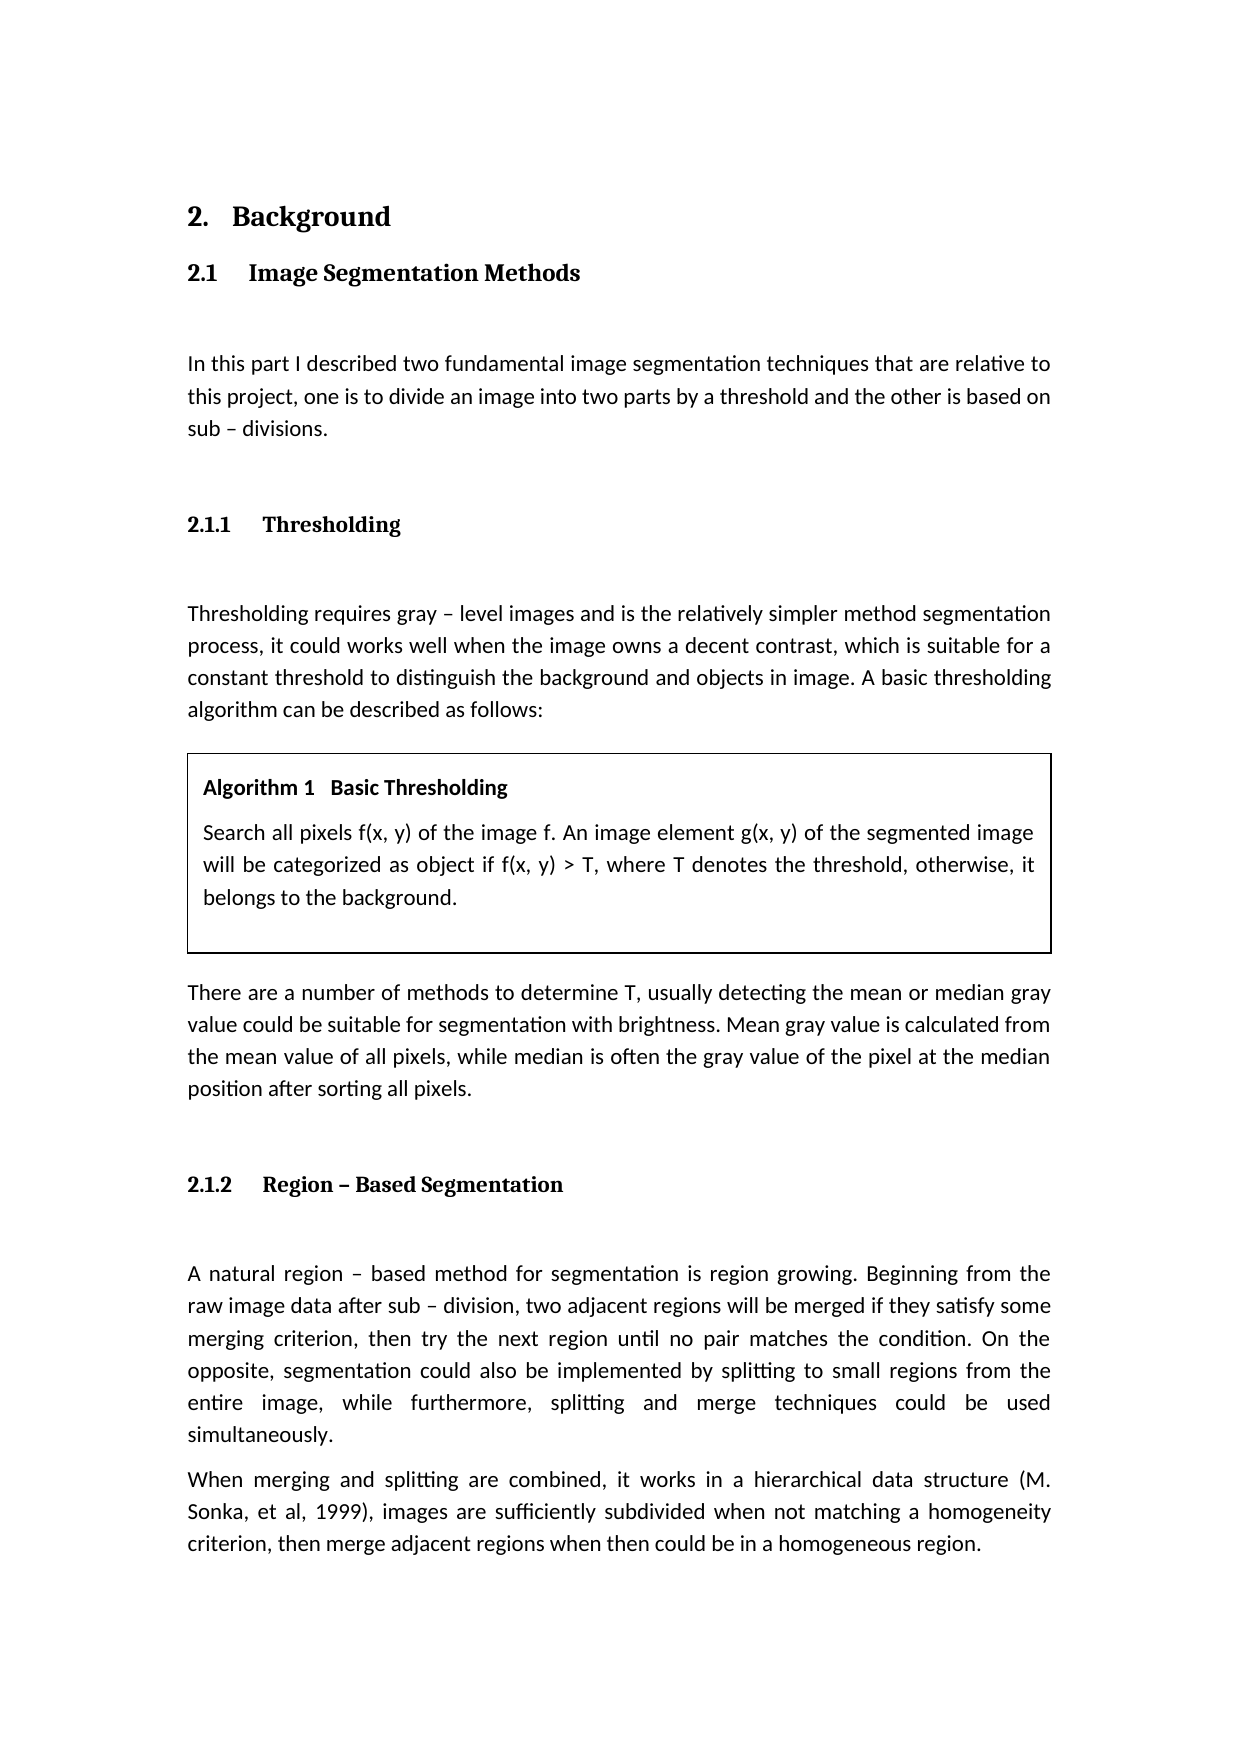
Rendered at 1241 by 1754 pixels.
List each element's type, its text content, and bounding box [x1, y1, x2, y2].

subtitle Background [187, 200, 1053, 233]
text There are a number of methods to determine T, usually detecting the mean or median gray value could be suitable for segmentation with brightness. Mean gray value is calculated from the mean value of all pixels, while median is often the gray value of the pixel at the median position after sorting all pixels. [187, 740, 1053, 1102]
text In this part I described two fundamental image segmentation techniques that are relative to this project, one is to divide an image into two parts by a threshold and the other is based on sub – divisions. [187, 349, 1053, 442]
text Thresholding requires gray – level images and is the relatively simpler method segmentation process, it could works well when the image owns a decent contrast, which is suitable for a constant threshold to distinguish the background and objects in image. A basic thresholding algorithm can be described as follows: [187, 599, 1053, 724]
text A natural region – based method for segmentation is region growing. Beginning from the raw image data after sub – division, two adjacent regions will be merged if they satisfy some merging criterion, then try the next region until no pair matches the condition. On the opposite, segmentation could also be implemented by splitting to small regions from the entire image, while furthermore, splitting and merge techniques could be used simultaneously. [187, 1259, 1053, 1448]
subtitle Region – Based Segmentation [187, 1172, 1053, 1198]
text When merging and splitting are combined, it works in a hierarchical data structure (M. Sonka, et al, 1999), images are sufficiently subdivided when not matching a homogeneity criterion, then merge adjacent regions when then could be in a homogeneous region. [187, 1465, 1053, 1557]
subtitle Image Segmentation Methods [187, 259, 1053, 288]
subtitle Thresholding [187, 512, 1053, 538]
